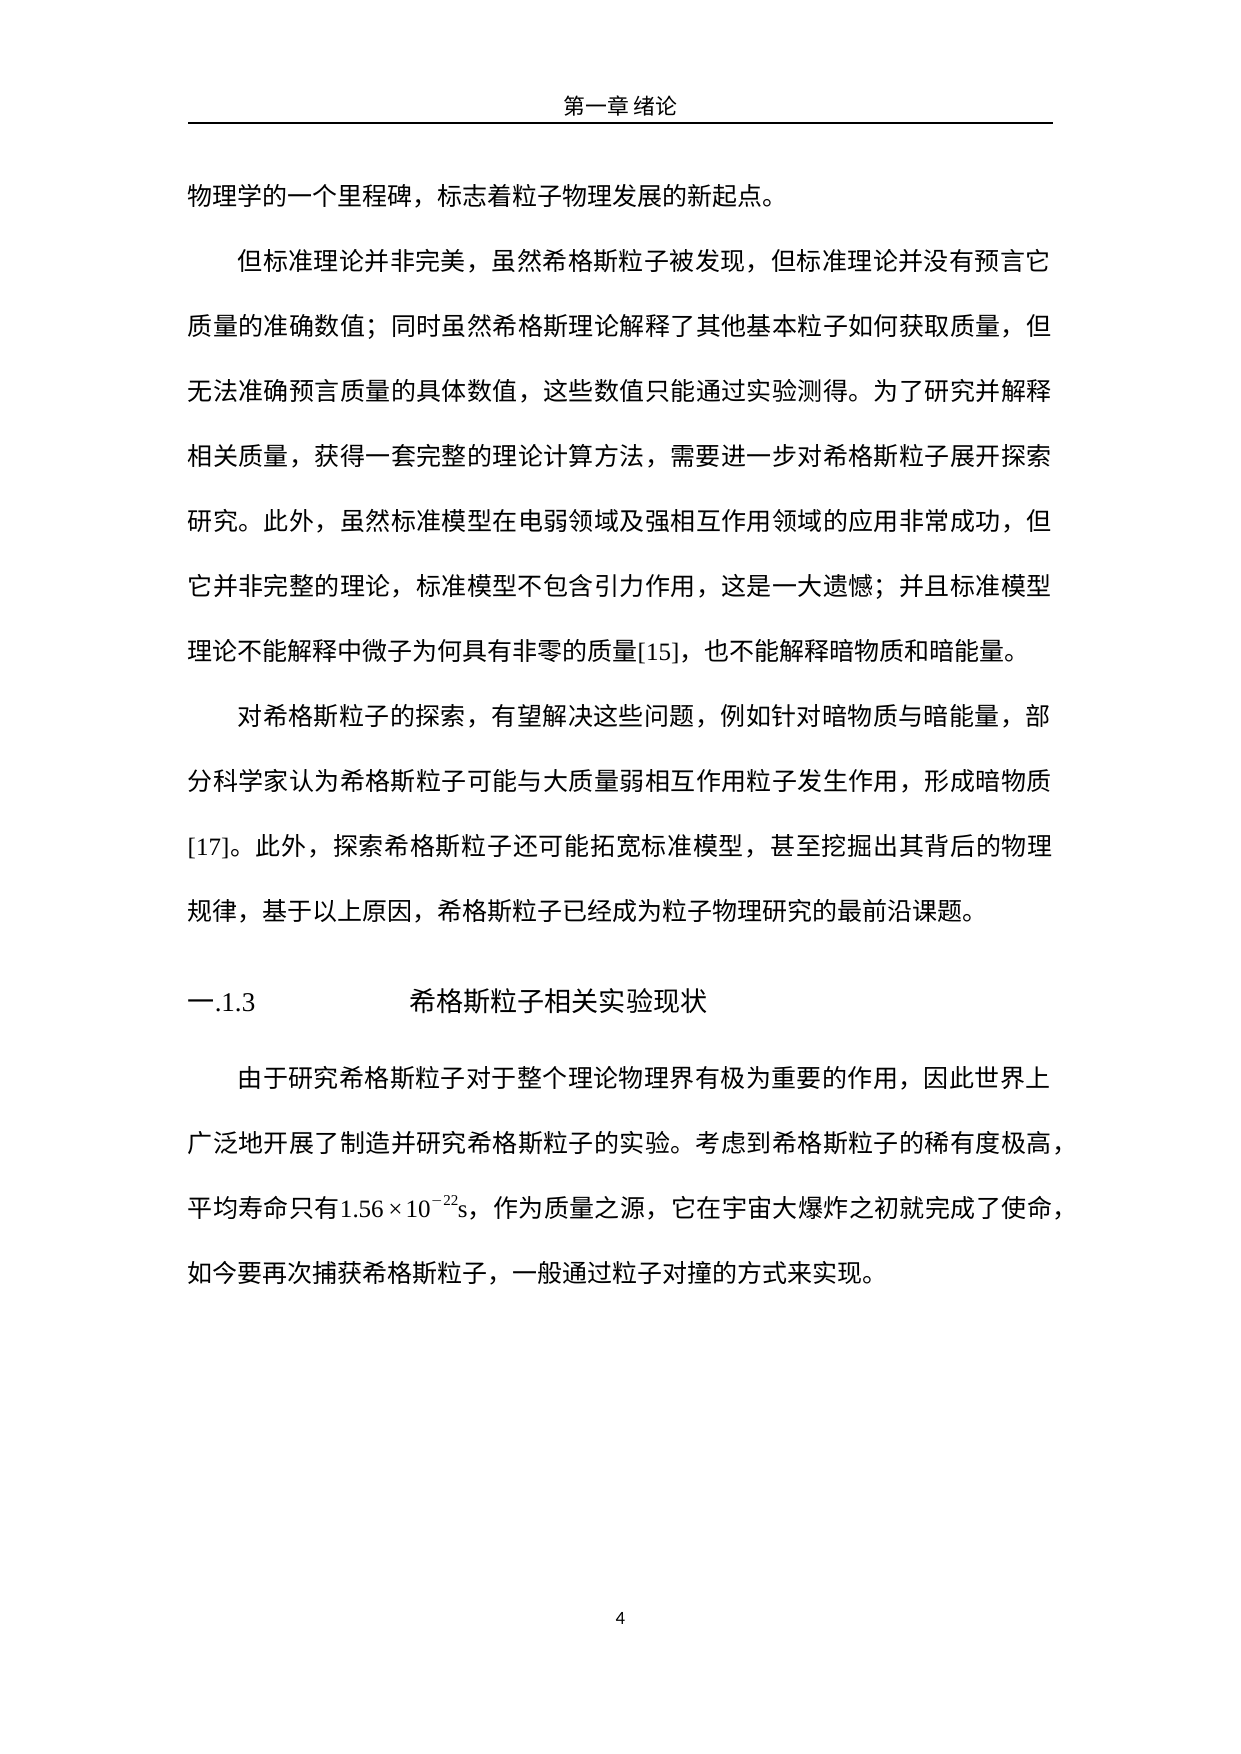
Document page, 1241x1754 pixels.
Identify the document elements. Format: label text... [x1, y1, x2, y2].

text 但标准理论并非完美，虽然希格斯粒子被发现，但标准理论并没有预言它质量的准确数值；同时虽然希格斯理论解释了其他基本粒子如何获取质量，但无法准确预言质量的具体数值，这些数值只能通过实验测得。为了研究并解释相关质量，获得一套完整的理论计算方法，需要进一步对希格斯粒子展开探索研究。此外，虽然标准模型在电弱领域及强相互作用领域的应用非常成功，但它并非完整的理论，标准模型不包含引力作用，这是一大遗憾；并且标准模型理论不能解释中微子为何具有非零的质量[15]，也不能解释暗物质和暗能量。 [187, 227, 1053, 682]
text 由于研究希格斯粒子对于整个理论物理界有极为重要的作用，因此世界上广泛地开展了制造并研究希格斯粒子的实验。考虑到希格斯粒子的稀有度极高，平均寿命只有s，作为质量之源，它在宇宙大爆炸之初就完成了使命，如今要再次捕获希格斯粒子，一般通过粒子对撞的方式来实现。 [187, 1044, 1053, 1304]
text 对希格斯粒子的探索，有望解决这些问题，例如针对暗物质与暗能量，部分科学家认为希格斯粒子可能与大质量弱相互作用粒子发生作用，形成暗物质[17]。此外，探索希格斯粒子还可能拓宽标准模型，甚至挖掘出其背后的物理规律，基于以上原因，希格斯粒子已经成为粒子物理研究的最前沿课题。 [187, 682, 1053, 942]
subtitle 希格斯粒子相关实验现状 [187, 967, 1053, 1032]
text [187, 162, 1053, 227]
